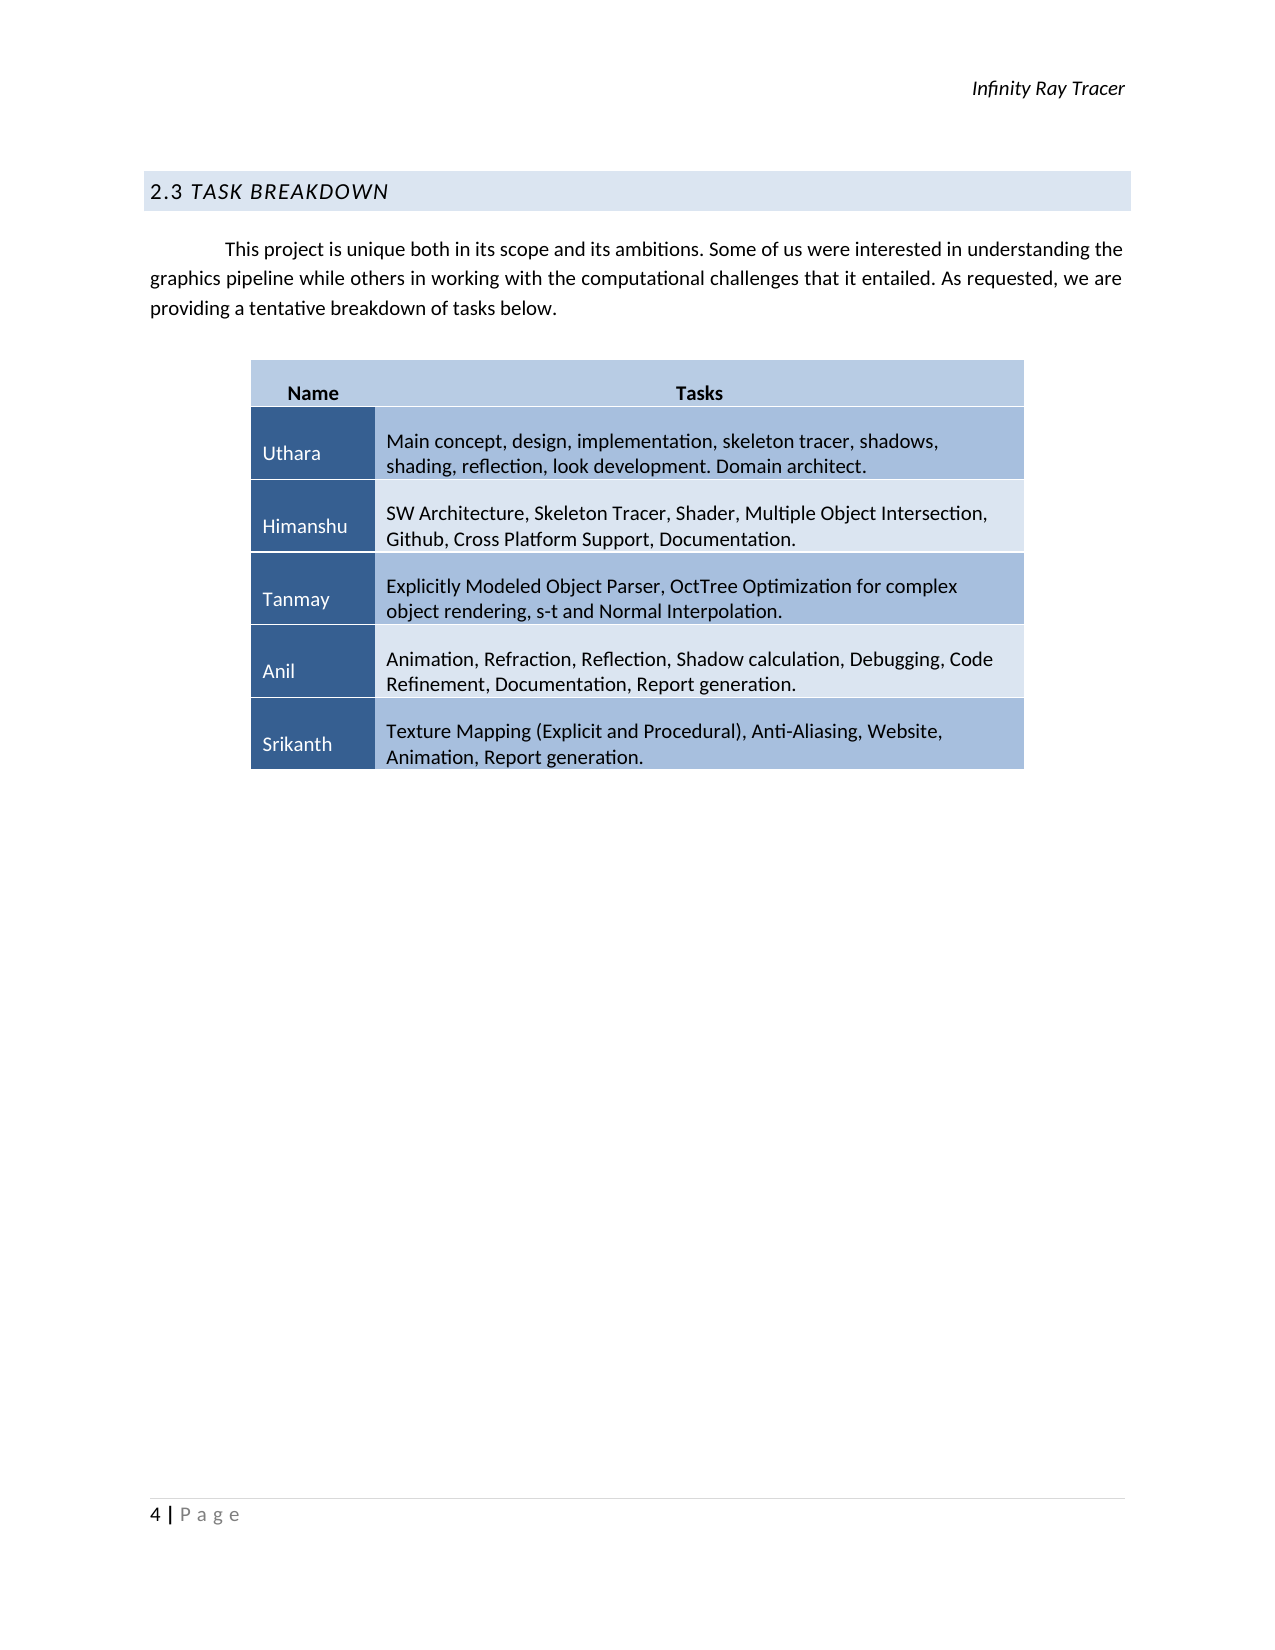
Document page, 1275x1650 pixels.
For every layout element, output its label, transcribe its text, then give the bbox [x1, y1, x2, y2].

table_header Tasks [375, 360, 1024, 406]
table_cell Animation, Refraction, Reflection, Shadow calculation, Debugging, Code Refinement, Documentation, Report generation. [375, 625, 1024, 697]
table_cell Srikanth [251, 698, 375, 769]
text This project is unique both in its scope and its ambitions. Some of us were interested in understanding the graphics pipeline while others in working with the computational challenges that it entailed. As requested, we are providing a tentative breakdown of tasks below. [150, 236, 1125, 320]
table_cell Main concept, design, implementation, skeleton tracer, shadows, shading, reflection, look development. Domain architect. [375, 407, 1024, 479]
table_header Name [251, 360, 375, 406]
table_cell Texture Mapping (Explicit and Procedural), Anti-Aliasing, Website, Animation, Report generation. [375, 698, 1024, 769]
table_cell Himanshu [251, 480, 375, 551]
table_cell Uthara [251, 407, 375, 479]
table_cell Tanmay [251, 553, 375, 624]
subtitle 2.3 Task BreakDown [150, 177, 1125, 205]
table_cell Explicitly Modeled Object Parser, OctTree Optimization for complex object rendering, s-t and Normal Interpolation. [375, 553, 1024, 624]
table_cell SW Architecture, Skeleton Tracer, Shader, Multiple Object Intersection, Github, Cross Platform Support, Documentation. [375, 480, 1024, 551]
table_cell Anil [251, 625, 375, 697]
